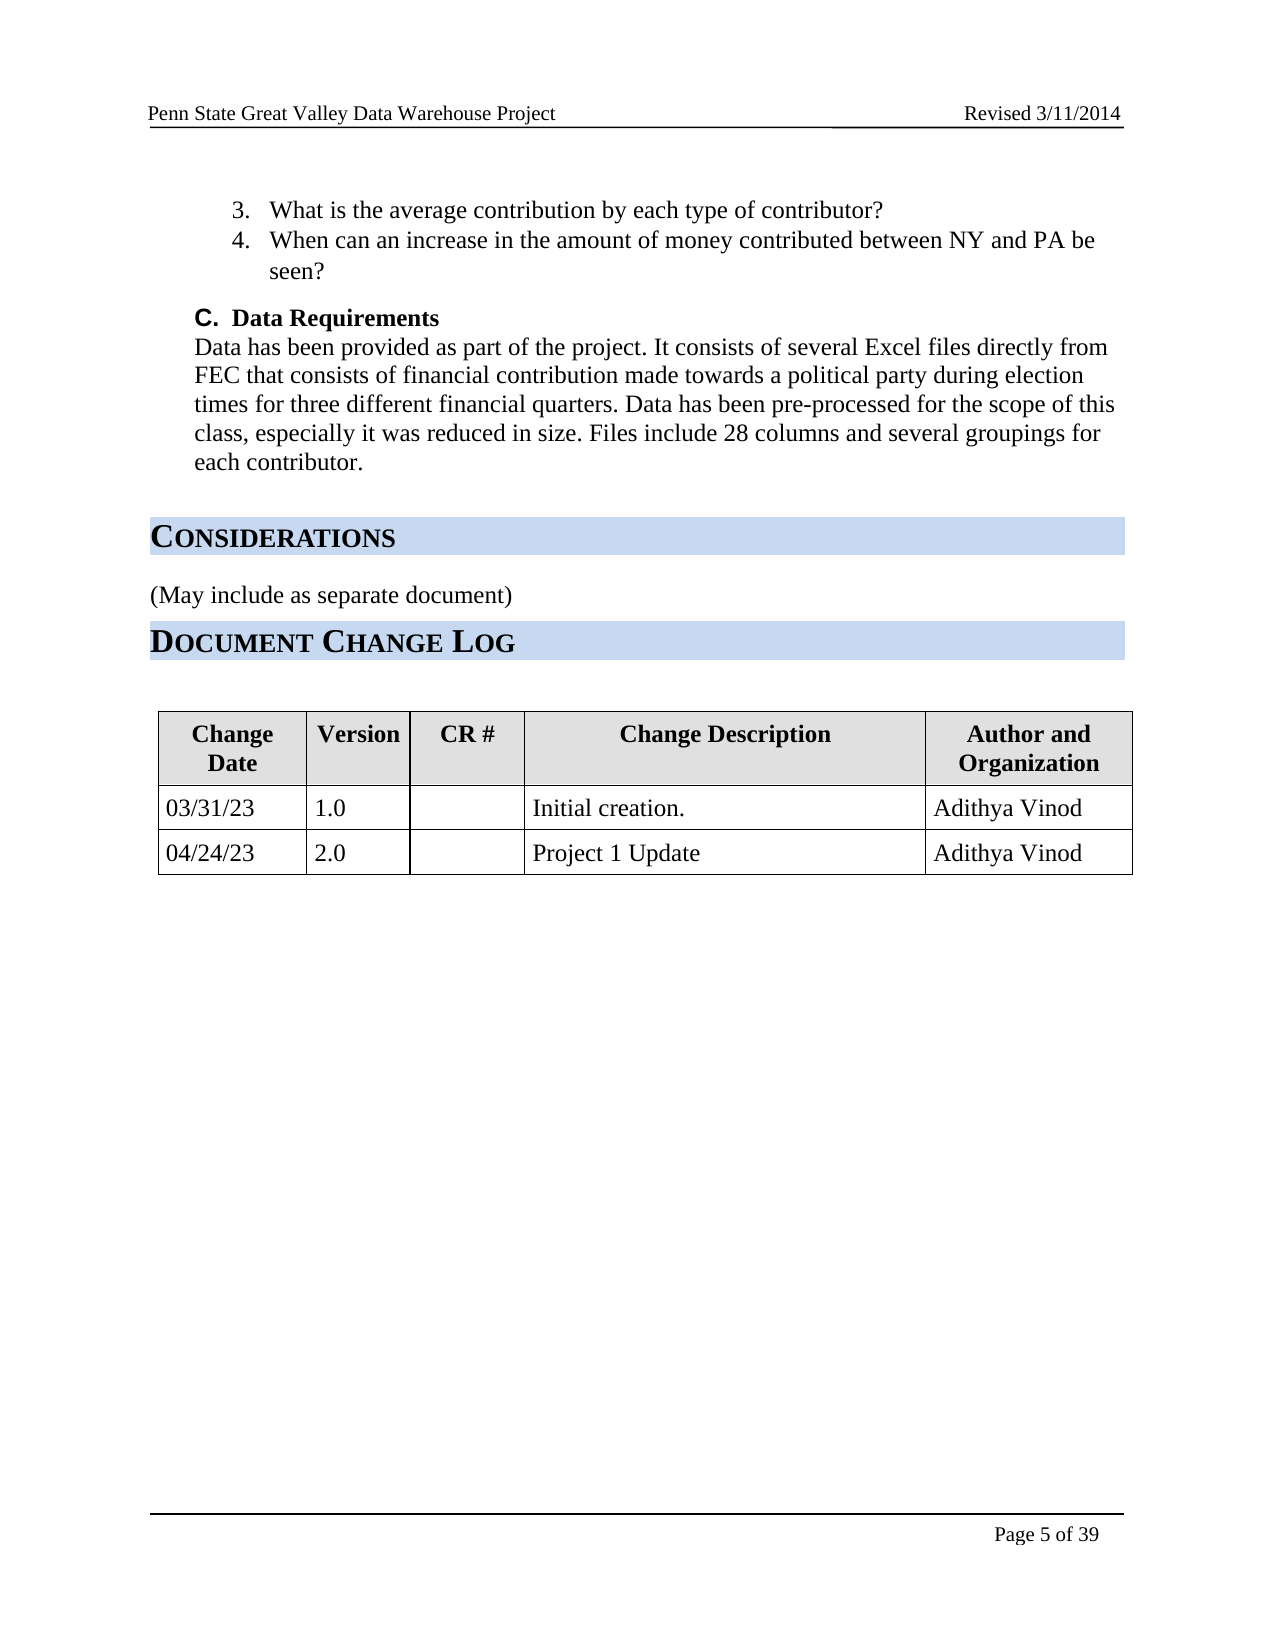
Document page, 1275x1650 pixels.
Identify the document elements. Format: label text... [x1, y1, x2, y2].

list What is the average contribution by each type of contributor? [232, 195, 1125, 224]
table_cell [411, 786, 524, 829]
subtitle Considerations [150, 517, 1125, 555]
list When can an increase in the amount of money contributed between NY and PA be seen? [232, 225, 1125, 284]
table_header Change Date [159, 712, 306, 784]
text (May include as separate document) [150, 580, 1125, 609]
table_cell [411, 830, 524, 874]
list Data Requirements [194, 303, 1125, 332]
subtitle Document Change Log [150, 621, 1125, 660]
table_cell Project 1 Update [525, 830, 925, 874]
table_cell Adithya Vinod [926, 786, 1132, 829]
table_cell 04/24/23 [159, 830, 306, 874]
table_header Author and Organization [926, 712, 1132, 784]
table_cell 1.0 [307, 786, 409, 829]
table_cell Adithya Vinod [926, 830, 1132, 874]
table_cell 03/31/23 [159, 786, 306, 829]
table_cell Initial creation. [525, 786, 925, 829]
table_cell 2.0 [307, 830, 409, 874]
text Data has been provided as part of the project. It consists of several Excel files directly from FEC that consists of financial contribution made towards a political party during election times for three different financial quarters. Data has been pre-processed for the scope of this class, especially it was reduced in size. Files include 28 columns and several groupings for each contributor. [194, 332, 1125, 476]
table_header Version [307, 712, 409, 784]
table_header CR # [411, 712, 524, 784]
table_header Change Description [525, 712, 925, 784]
